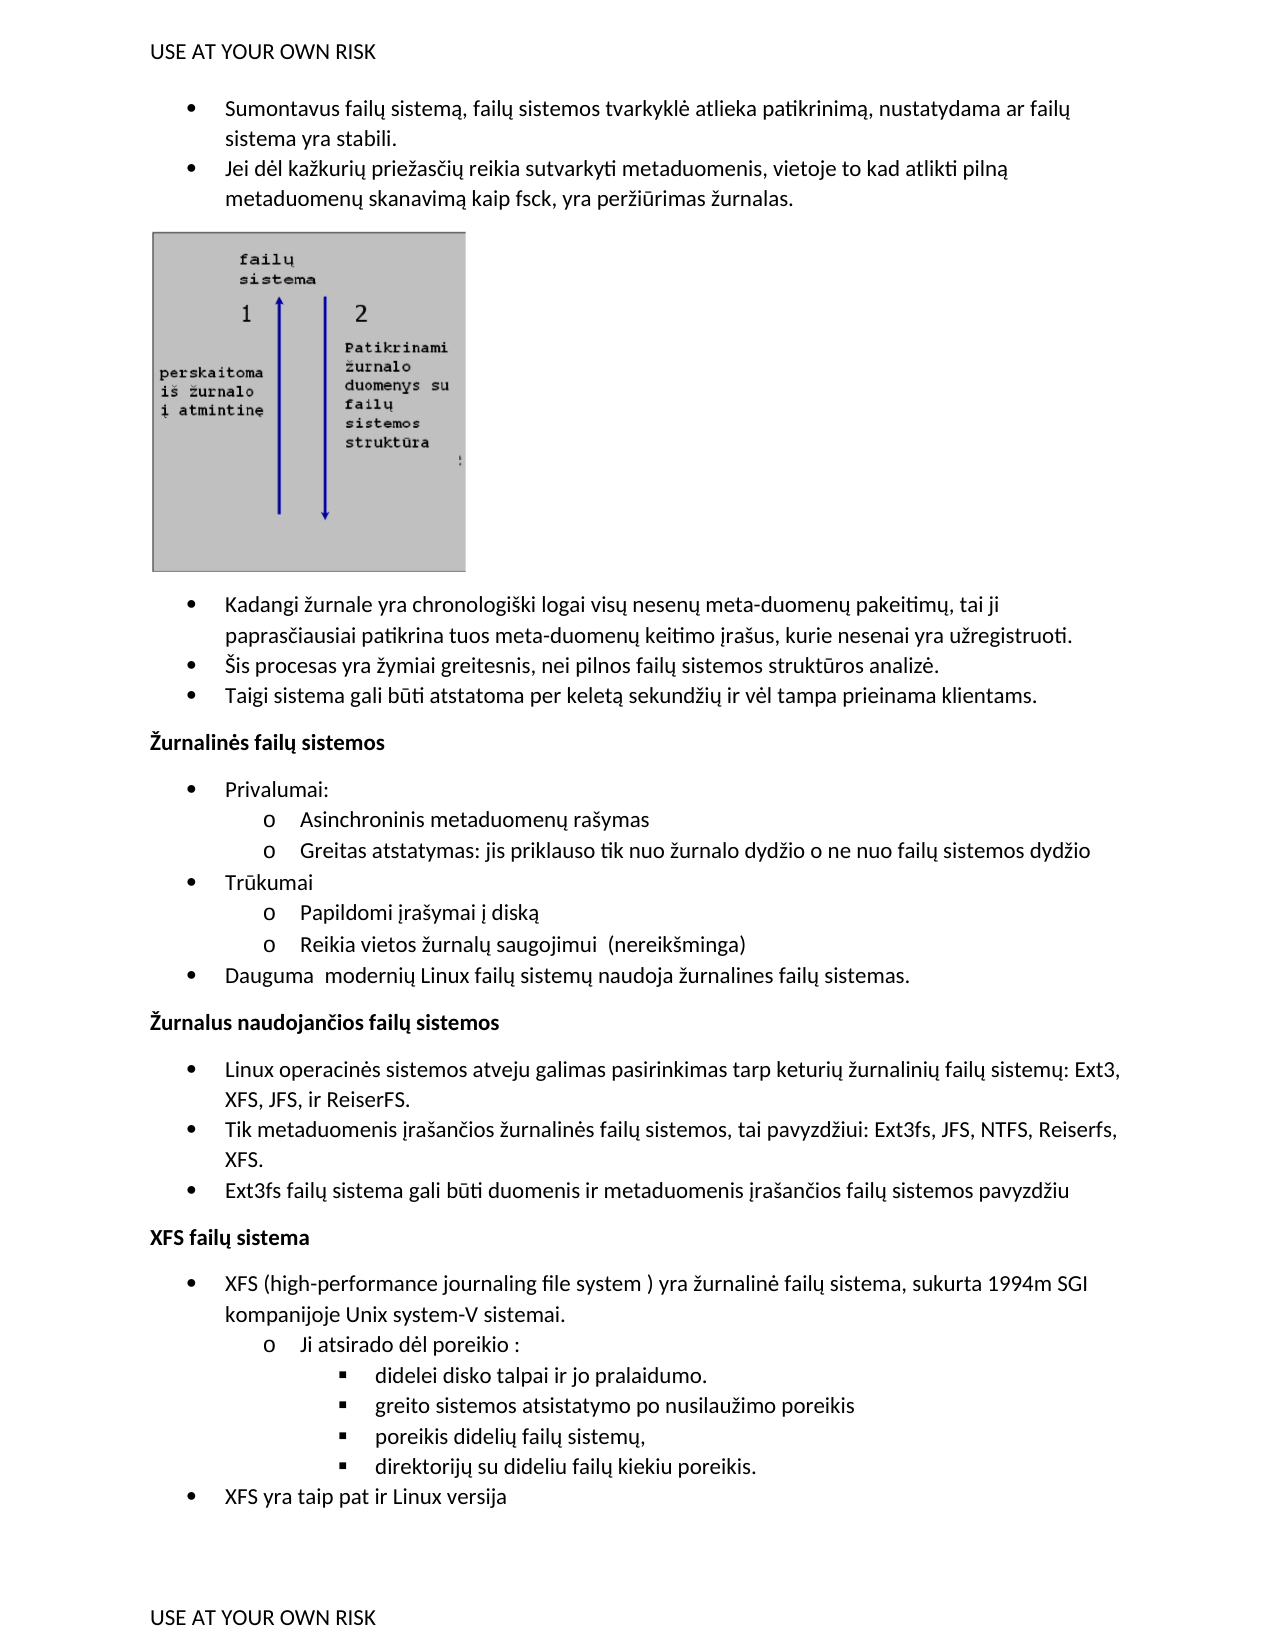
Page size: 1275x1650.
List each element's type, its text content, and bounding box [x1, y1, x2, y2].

list XFS yra taip pat ir Linux versija [187, 1482, 1125, 1510]
list Reikia vietos žurnalų saugojimui (nereikšminga) [262, 930, 1125, 959]
list Linux operacinės sistemos atveju galimas pasirinkimas tarp keturių žurnalinių failų sistemų: Ext3, XFS, JFS, ir ReiserFS. [187, 1055, 1125, 1113]
list Greitas atstatymas: jis priklauso tik nuo žurnalo dydžio o ne nuo failų sistemos dydžio [262, 837, 1125, 866]
list Privalumai: [187, 775, 1125, 803]
list Ext3fs failų sistema gali būti duomenis ir metaduomenis įrašančios failų sistemos pavyzdžiu [187, 1176, 1125, 1204]
list greito sistemos atsistatymo po nusilaužimo poreikis [337, 1392, 1125, 1420]
list Papildomi įrašymai į diską [262, 898, 1125, 927]
text Žurnalinės failų sistemos [150, 728, 1125, 756]
list Dauguma modernių Linux failų sistemų naudoja žurnalines failų sistemas. [187, 961, 1125, 989]
picture [150, 231, 466, 572]
list Tik metaduomenis įrašančios žurnalinės failų sistemos, tai pavyzdžiui: Ext3fs, JFS, NTFS, Reiserfs, XFS. [187, 1115, 1125, 1174]
list poreikis didelių failų sistemų, [337, 1422, 1125, 1450]
list direktorijų su dideliu failų kiekiu poreikis. [337, 1452, 1125, 1480]
text XFS failų sistema [150, 1223, 1125, 1251]
list Trūkumai [187, 868, 1125, 896]
list XFS (high-performance journaling file system ) yra žurnalinė failų sistema, sukurta 1994m SGI kompanijoje Unix system-V sistemai. [187, 1269, 1125, 1328]
list Asinchroninis metaduomenų rašymas [262, 805, 1125, 834]
list Jei dėl kažkurių priežasčių reikia sutvarkyti metaduomenis, vietoje to kad atlikti pilną metaduomenų skanavimą kaip fsck, yra peržiūrimas žurnalas. [187, 154, 1125, 212]
list Ji atsirado dėl poreikio : [262, 1330, 1125, 1359]
list Taigi sistema gali būti atstatoma per keletą sekundžių ir vėl tampa prieinama klientams. [187, 681, 1125, 709]
text Žurnalus naudojančios failų sistemos [150, 1008, 1125, 1036]
list Kadangi žurnale yra chronologiški logai visų nesenų meta-duomenų pakeitimų, tai ji paprasčiausiai patikrina tuos meta-duomenų keitimo įrašus, kurie nesenai yra užregistruoti. [187, 591, 1125, 649]
list Šis procesas yra žymiai greitesnis, nei pilnos failų sistemos struktūros analizė. [187, 651, 1125, 679]
list didelei disko talpai ir jo pralaidumo. [337, 1361, 1125, 1389]
list Sumontavus failų sistemą, failų sistemos tvarkyklė atlieka patikrinimą, nustatydama ar failų sistema yra stabili. [187, 94, 1125, 152]
